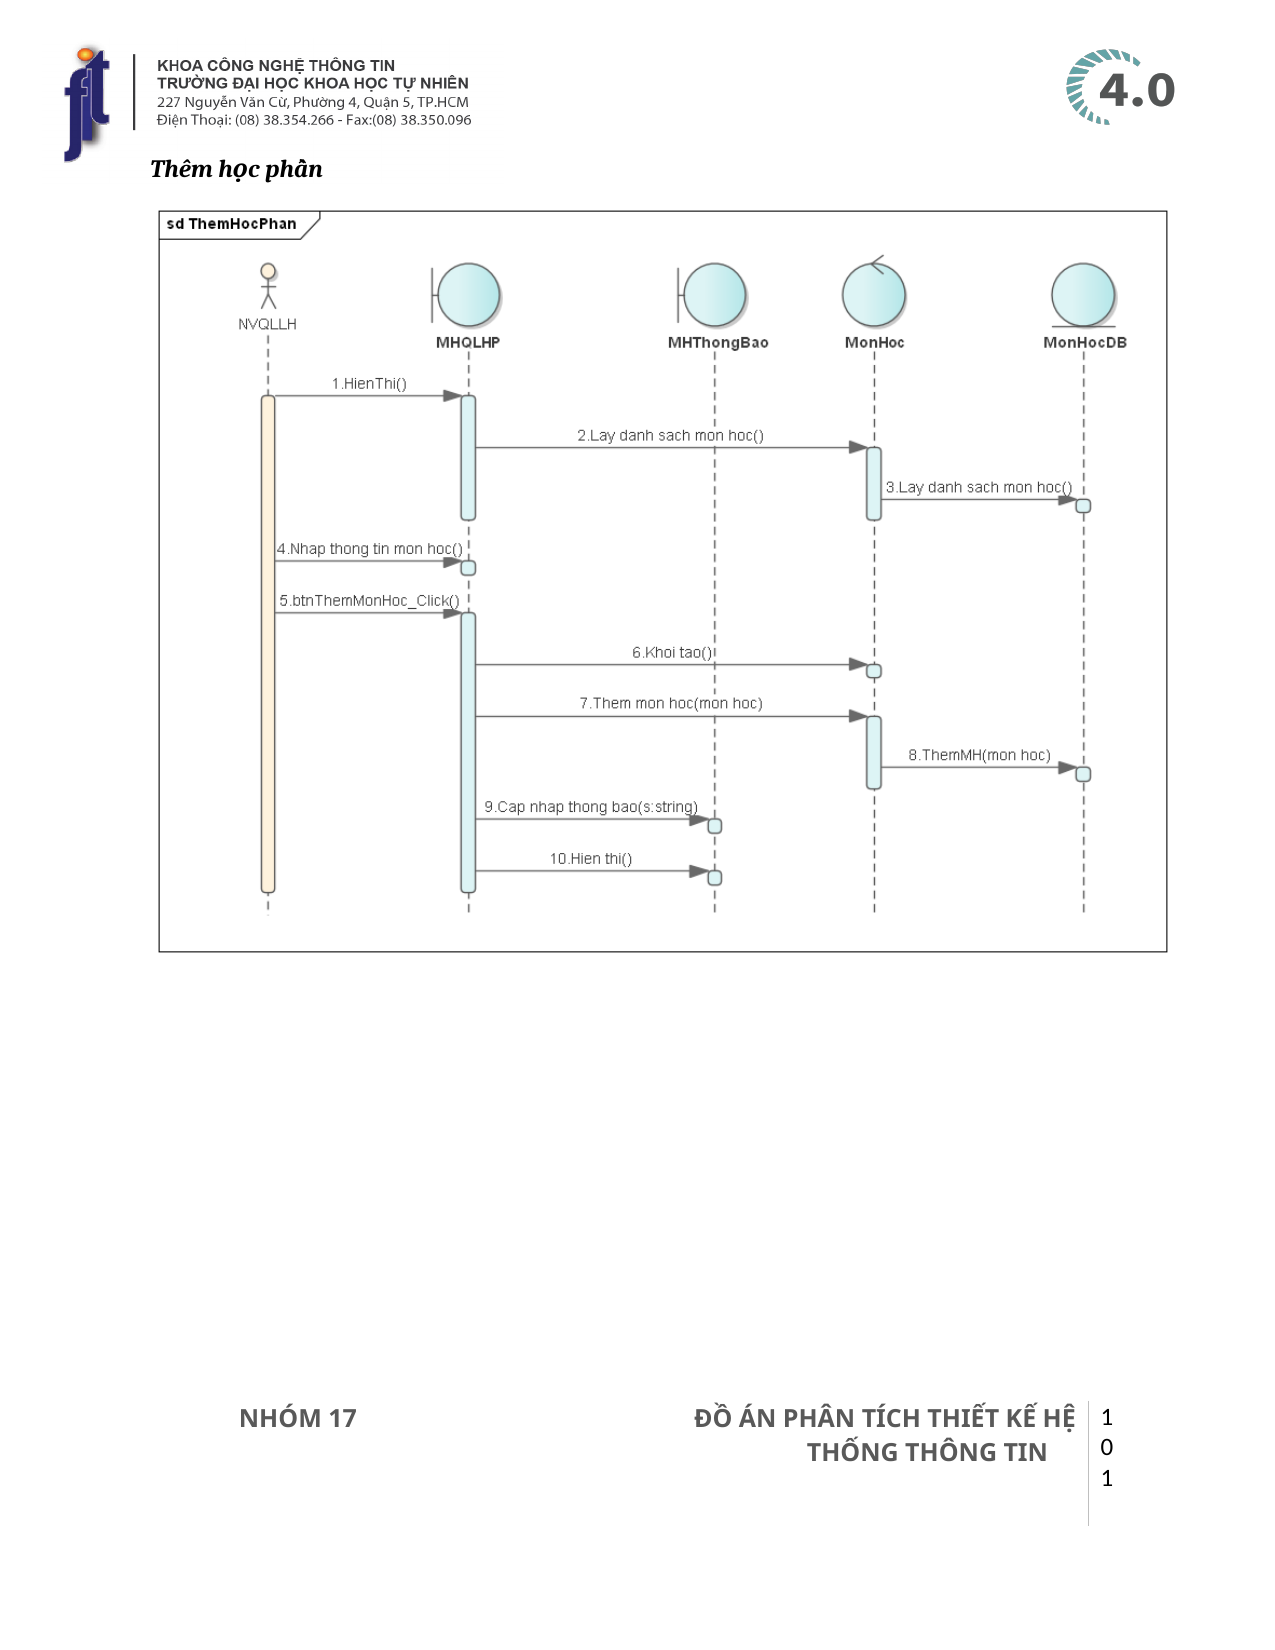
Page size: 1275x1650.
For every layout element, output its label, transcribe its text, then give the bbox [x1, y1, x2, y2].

picture [41, 38, 504, 184]
picture [150, 202, 1175, 960]
picture [1059, 42, 1182, 128]
subtitle Thêm học phần [150, 155, 1125, 184]
